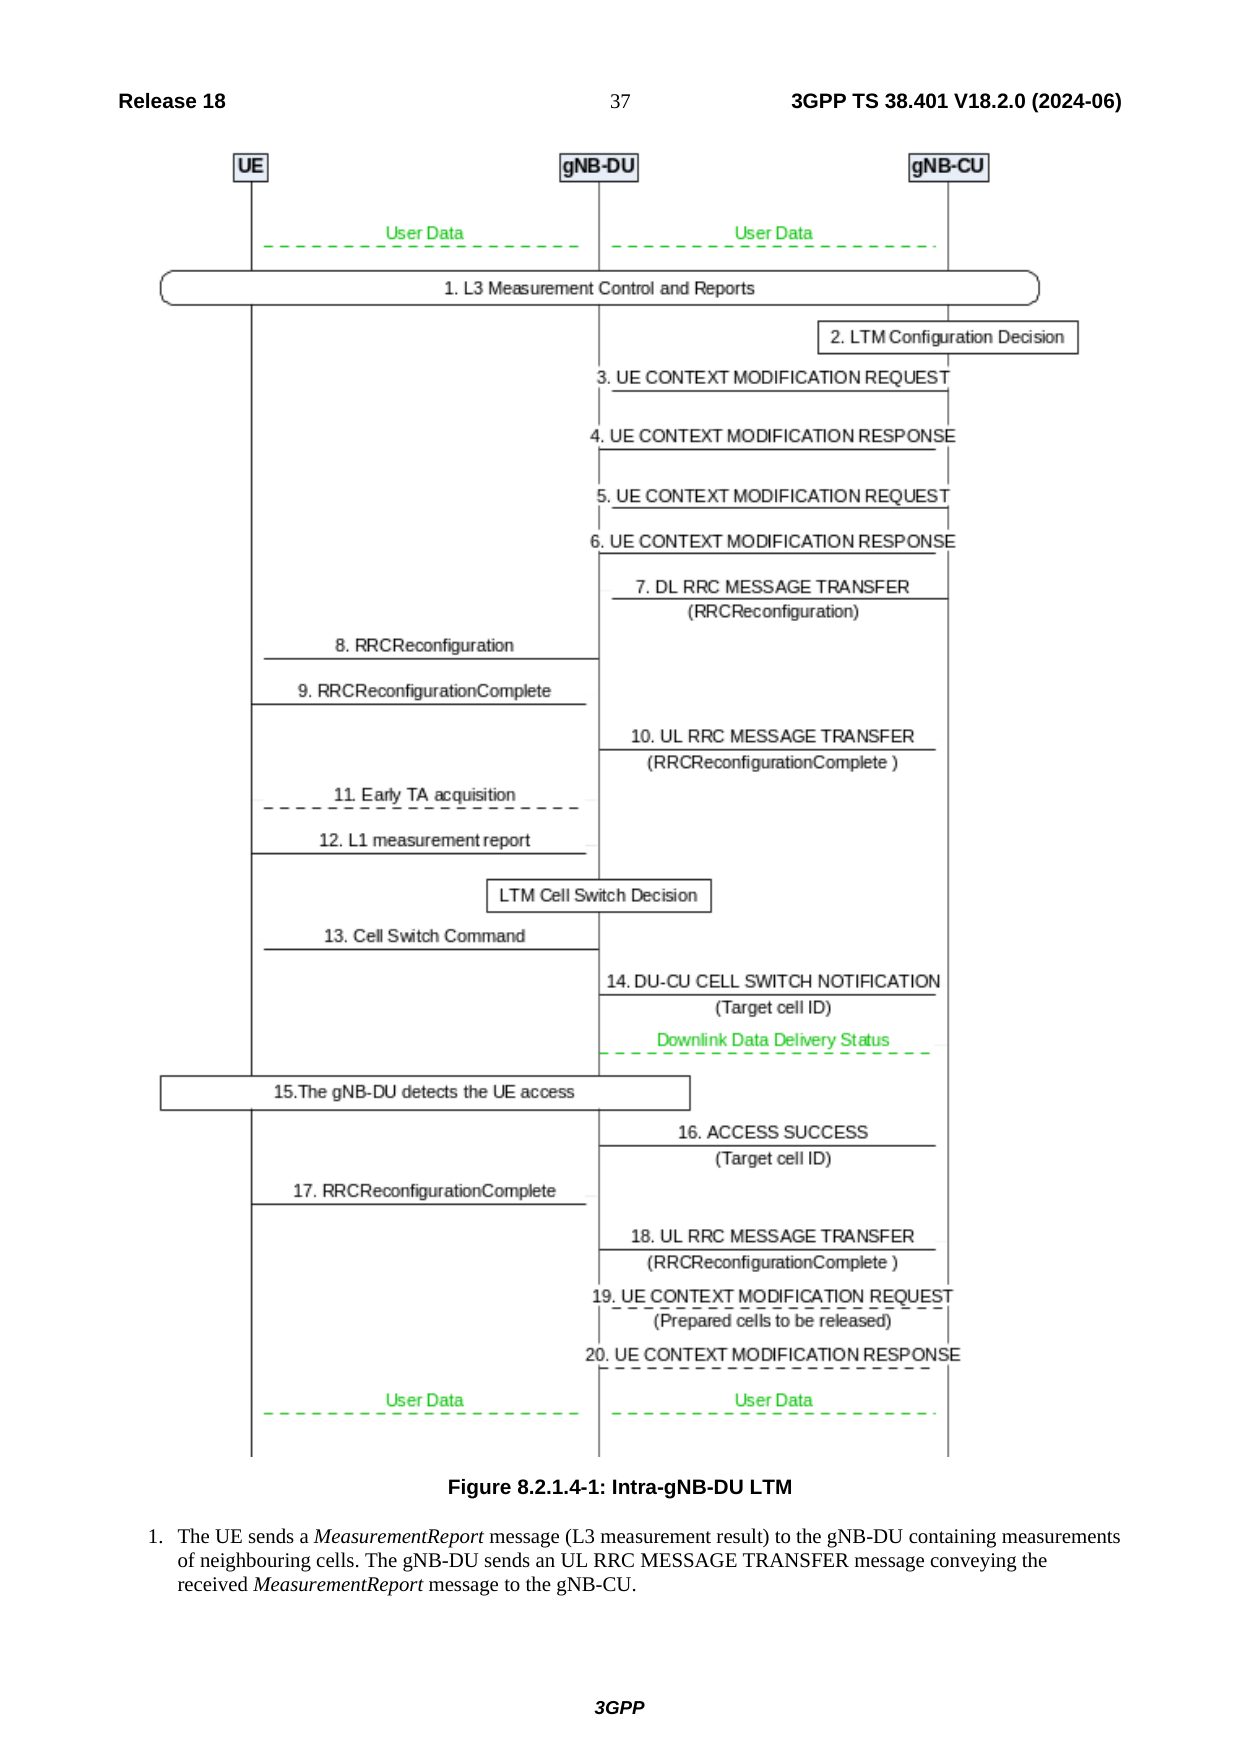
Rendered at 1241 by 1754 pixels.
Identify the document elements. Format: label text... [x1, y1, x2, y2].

text 1. The UE sends a MeasurementReport message (L3 measurement result) to the gNB-DU containing measurements of neighbouring cells. The gNB-DU sends an UL RRC MESSAGE TRANSFER message conveying the received MeasurementReport message to the gNB-CU. [148, 1524, 1122, 1596]
text Figure 8.2.1.4-1: Intra-gNB-DU LTM [118, 1475, 1122, 1499]
